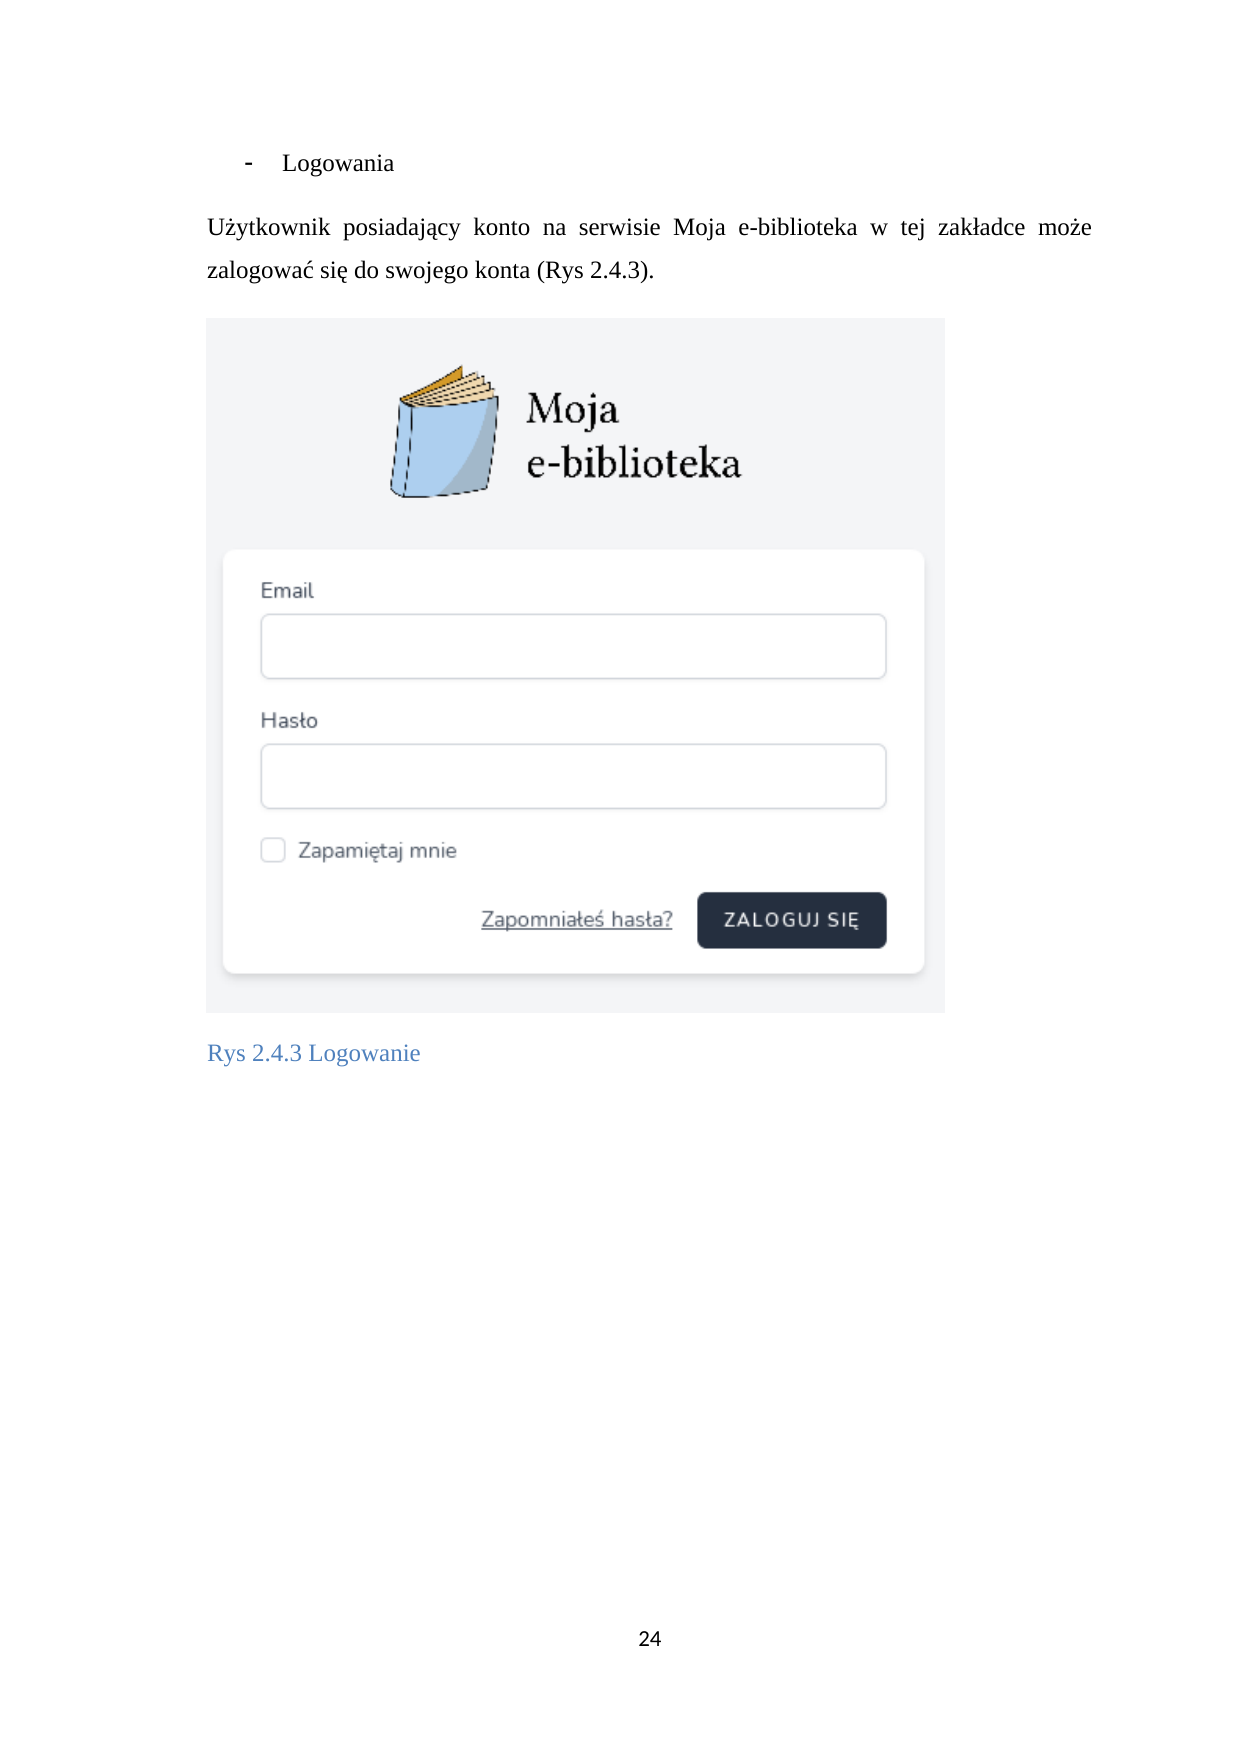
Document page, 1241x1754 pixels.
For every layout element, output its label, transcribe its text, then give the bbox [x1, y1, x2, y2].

text Rys 2.4.3 Logowanie5 [207, 1038, 1092, 1066]
list Logowania [244, 148, 1092, 176]
picture [206, 318, 945, 1013]
text Użytkownik posiadający konto na serwisie Moja e-biblioteka w tej zakładce może zalogować się do swojego konta (Rys 2.4.3). [207, 212, 1092, 283]
